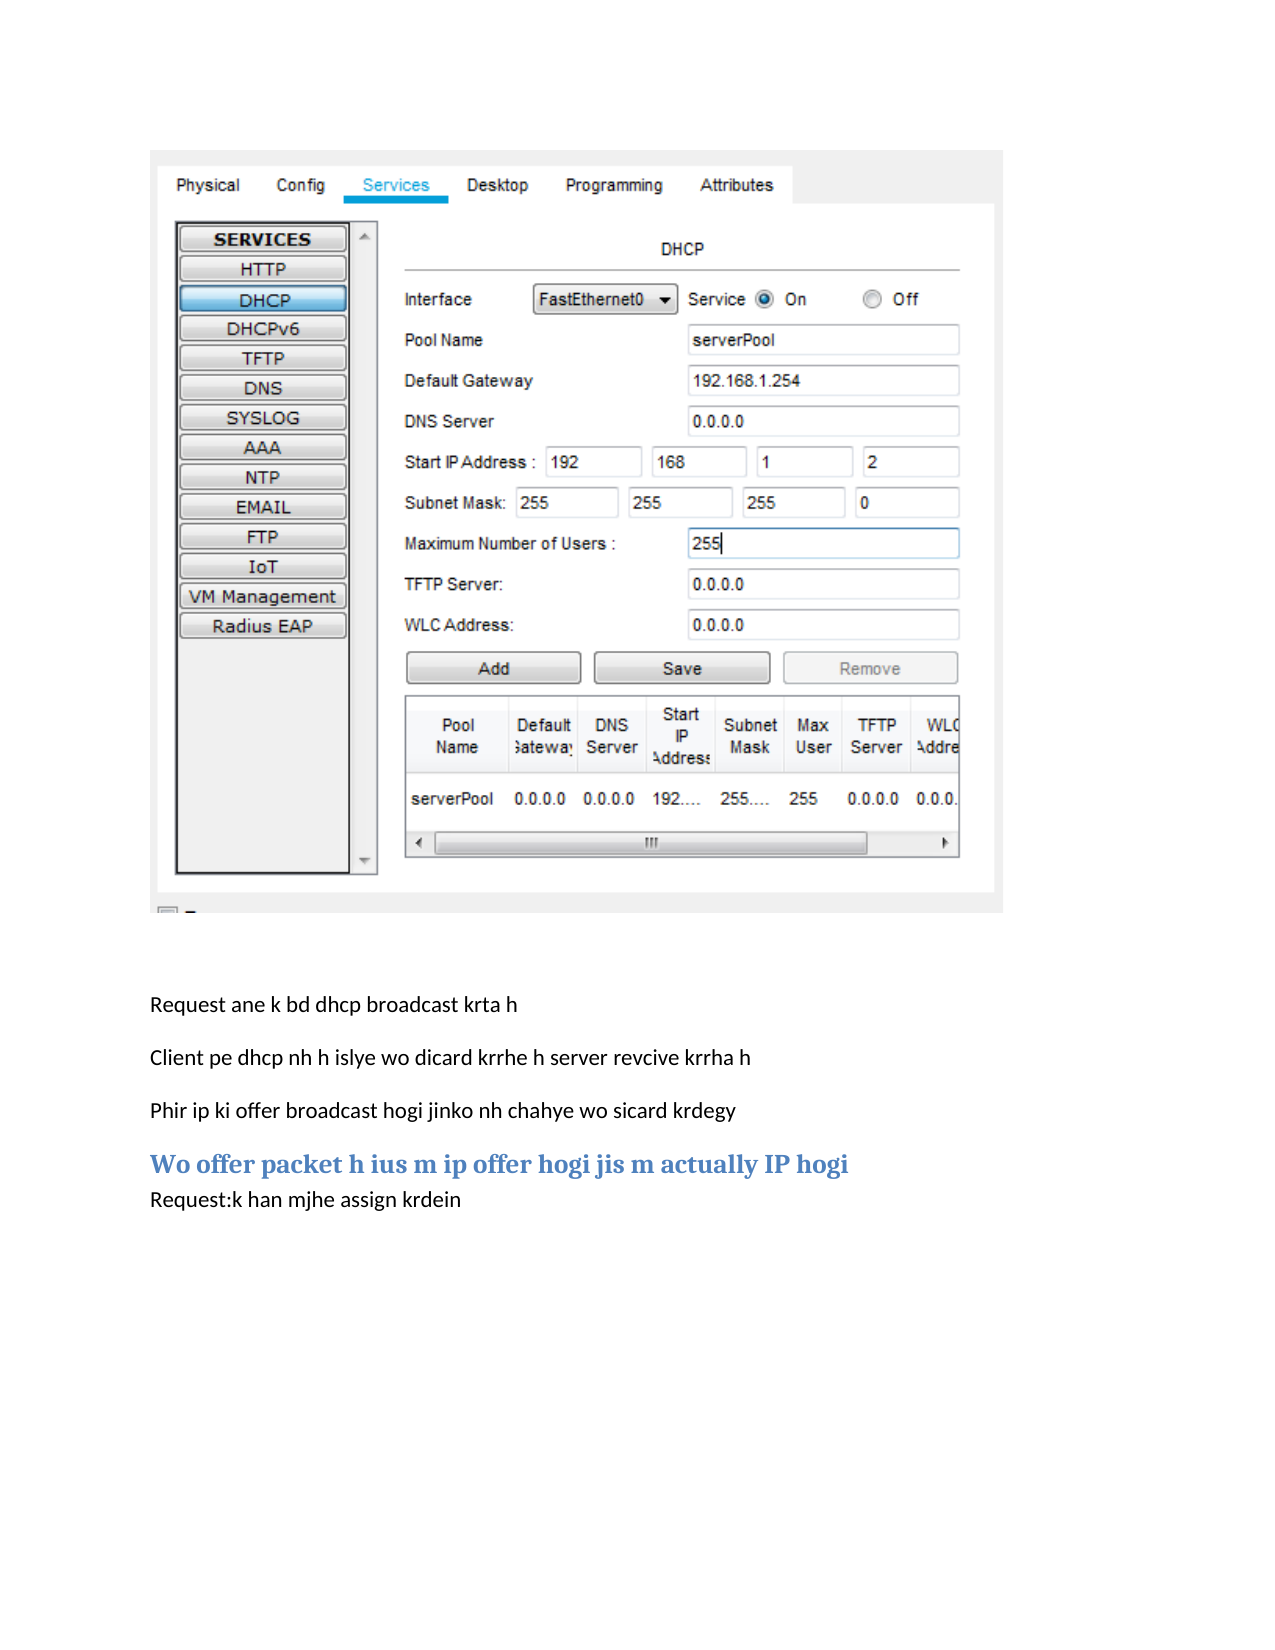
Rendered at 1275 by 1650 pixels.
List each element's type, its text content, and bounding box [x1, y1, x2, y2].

text Request:k han mjhe assign krdein [150, 1185, 1125, 1213]
subtitle Wo offer packet h ius m ip offer hogi jis m actually IP hogi [150, 1149, 1125, 1181]
text Phir ip ki offer broadcast hogi jinko nh chahye wo sicard krdegy [150, 1097, 1125, 1124]
text Request ane k bd dhcp broadcast krta h [150, 991, 1125, 1018]
picture [150, 150, 1004, 913]
text Client pe dhcp nh h islye wo dicard krrhe h server revcive krrha h [150, 1043, 1125, 1072]
